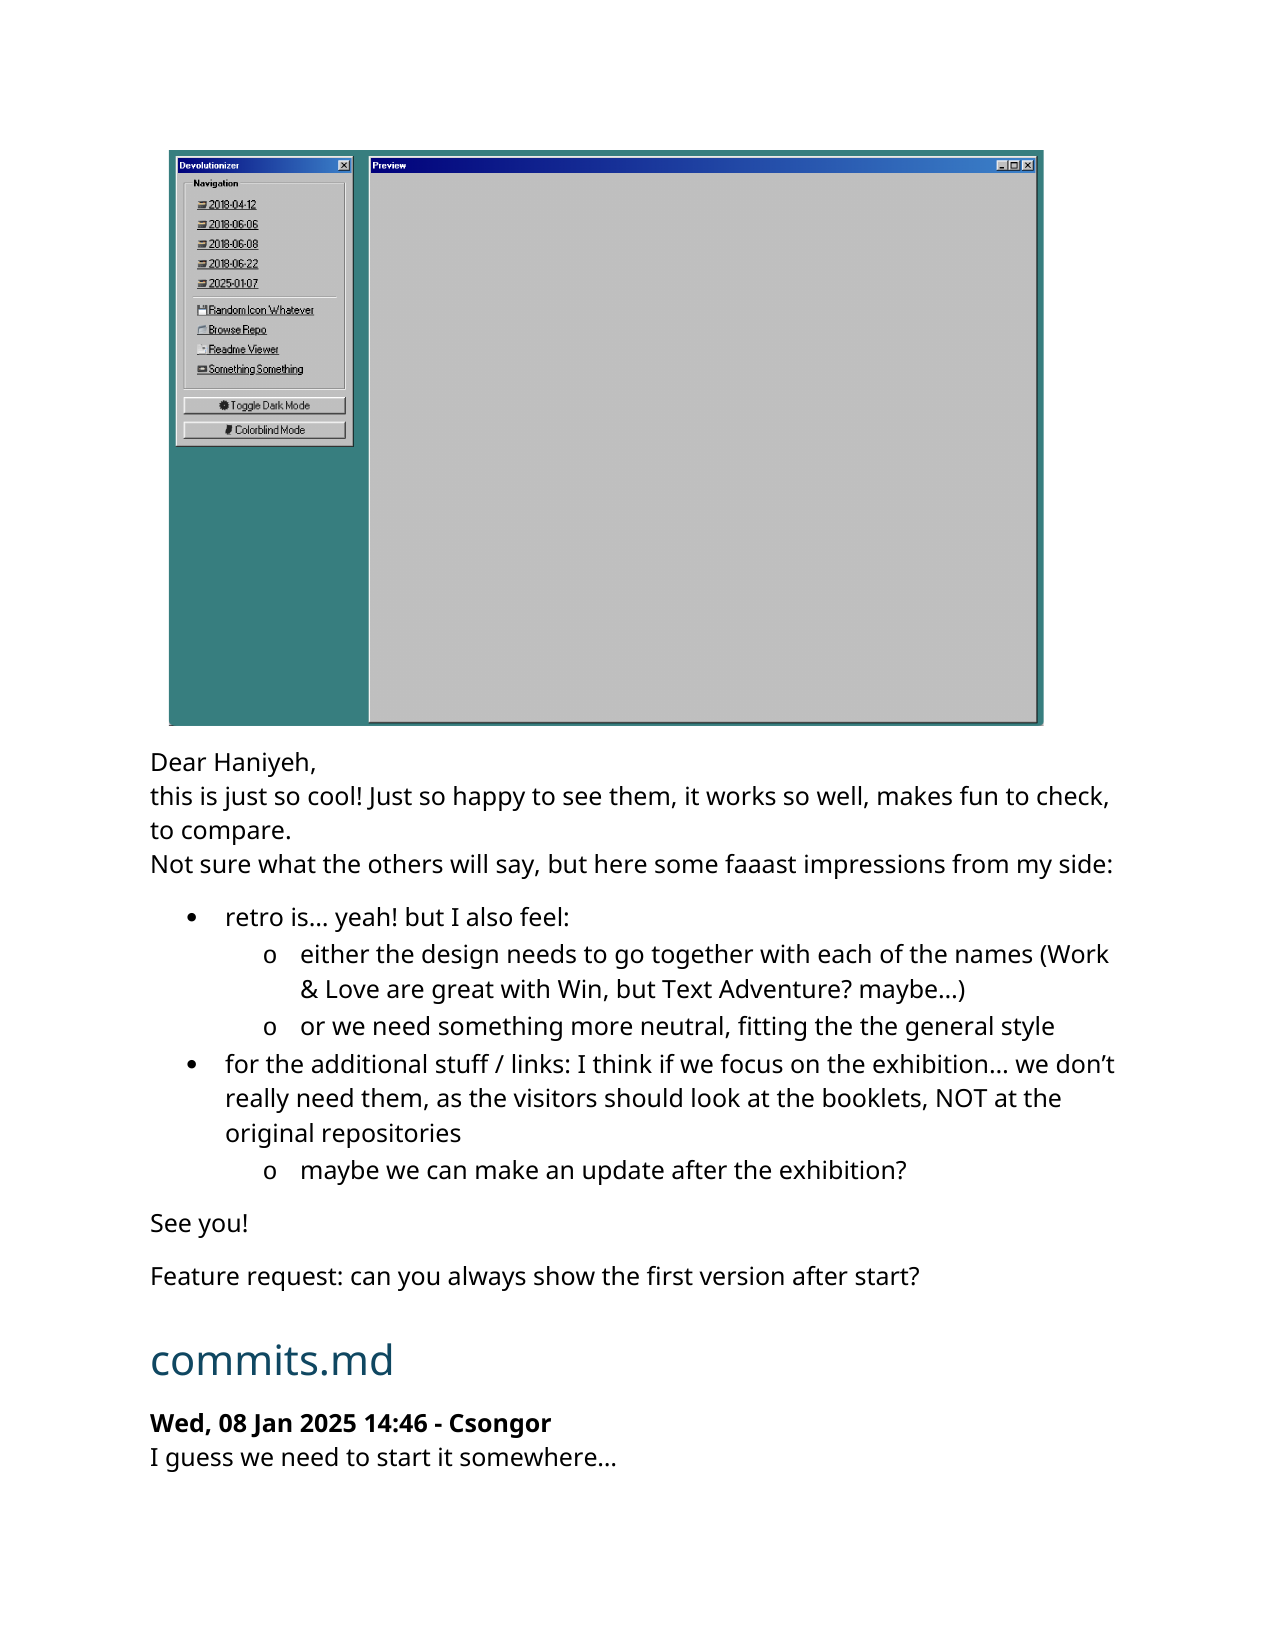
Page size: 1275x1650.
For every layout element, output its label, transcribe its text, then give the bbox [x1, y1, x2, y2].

subtitle commits.md [150, 1330, 1125, 1387]
list or we need something more neutral, fitting the the general style [262, 1009, 1125, 1043]
text Dear Haniyeh, this is just so cool! Just so happy to see them, it works so well, makes fun to check, to compare. Not sure what the others will say, but here some faaast impressions from my side: [150, 744, 1125, 880]
list maybe we can make an update after the exhibition? [262, 1153, 1125, 1187]
picture [168, 150, 1044, 726]
text See you! [150, 1206, 1125, 1240]
list for the additional stuff / links: I think if we focus on the exhibition… we don’t really need them, as the visitors should look at the booklets, NOT at the original repositories [187, 1047, 1125, 1149]
list either the design needs to go together with each of the names (Work & Love are great with Win, but Text Adventure? maybe…) [262, 937, 1125, 1005]
text Feature request: can you always show the first version after start? [150, 1259, 1125, 1293]
list retro is… yeah! but I also feel: [187, 899, 1125, 933]
text Wed, 08 Jan 2025 14:46 - Csongor I guess we need to start it somewhere… [150, 1406, 1125, 1474]
